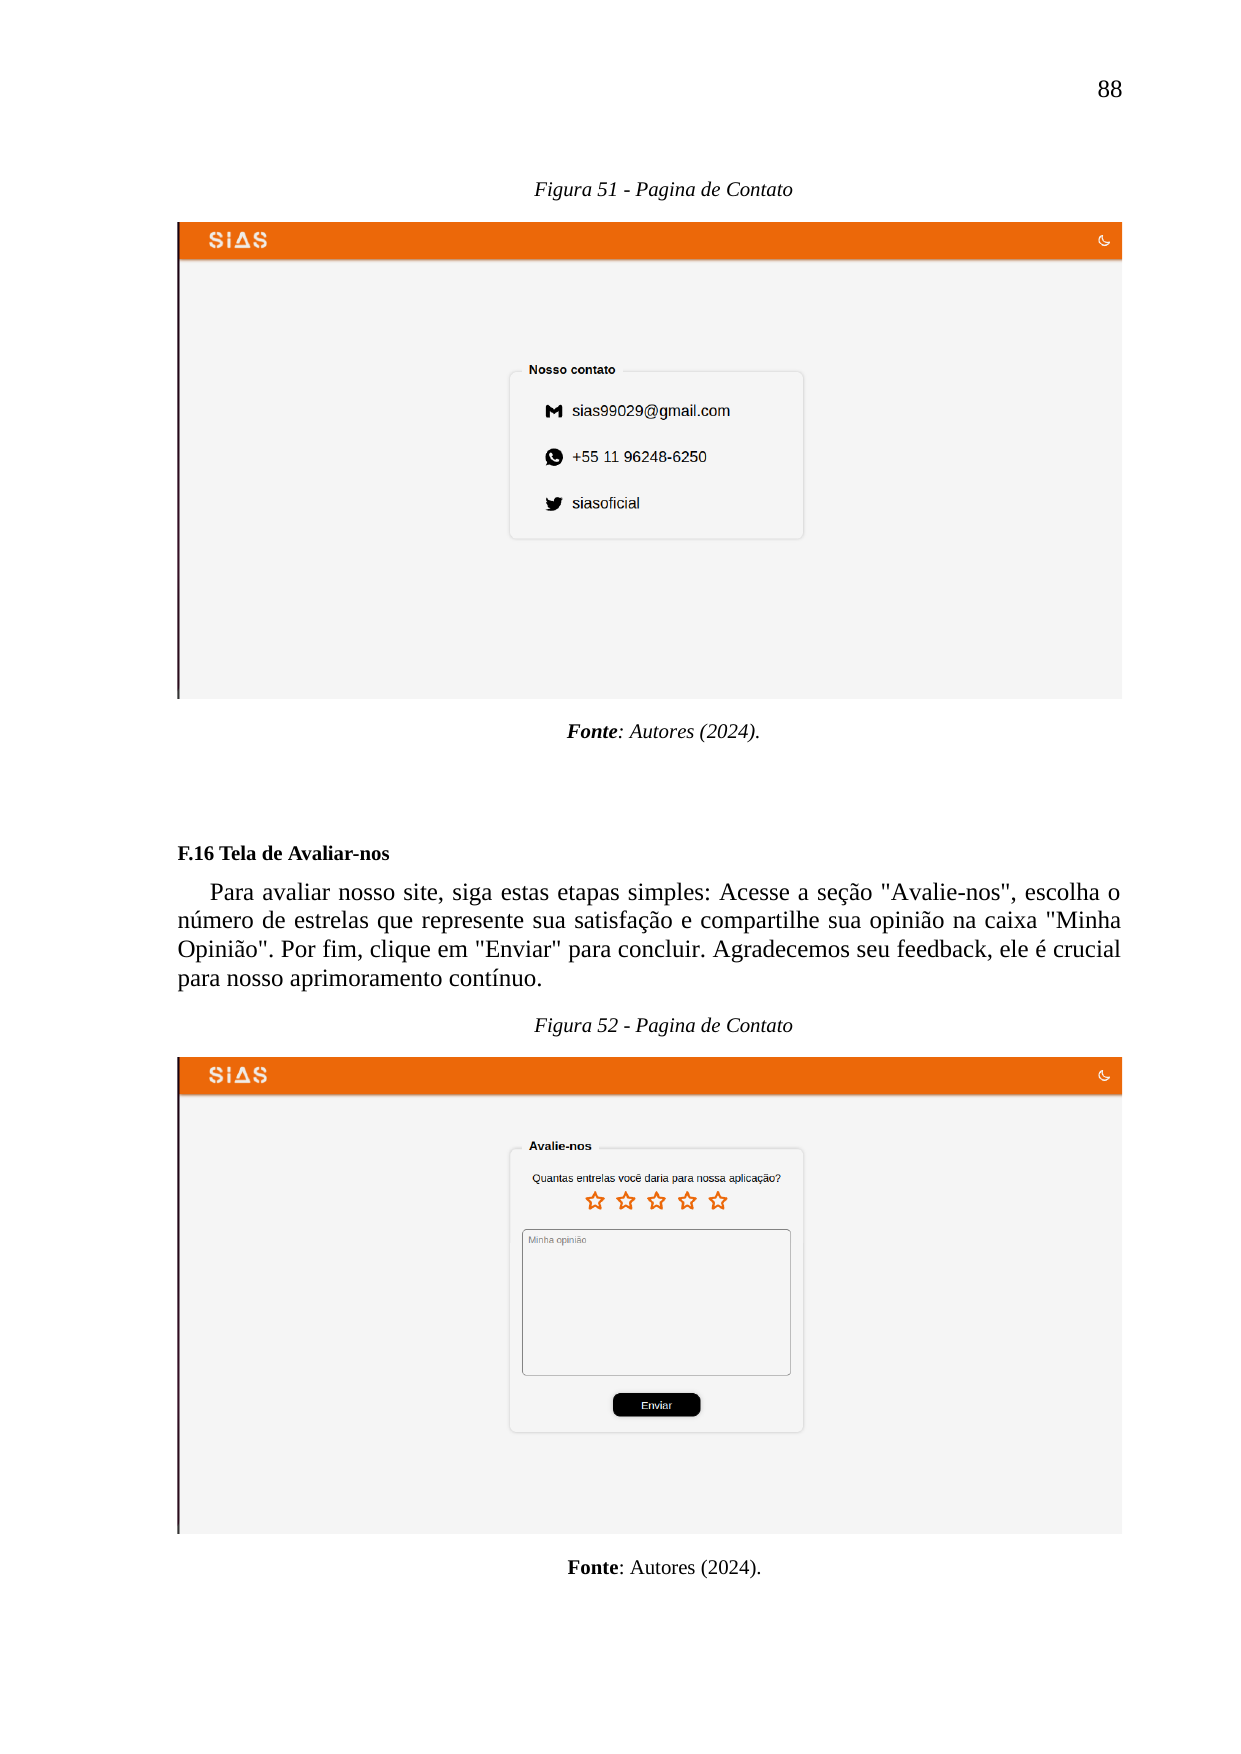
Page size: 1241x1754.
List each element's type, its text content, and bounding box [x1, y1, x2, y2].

subtitle F.16 Tela de Avaliar-nos [177, 841, 1122, 865]
picture [177, 222, 1123, 699]
text Figura 51 - Pagina de Contato [177, 177, 1122, 201]
text Fonte: Autores (2024). [177, 1534, 1122, 1579]
picture [177, 1057, 1123, 1534]
text Fonte: Autores (2024). [177, 699, 1122, 743]
text Para avaliar nosso site, siga estas etapas simples: Acesse a seção "Avalie-nos", escolha o número de estrelas que represente sua satisfação e compartilhe sua opinião na caixa "Minha Opinião". Por fim, clique em "Enviar" para concluir. Agradecemos seu feedback, ele é crucial para nosso aprimoramento contínuo. [177, 877, 1122, 992]
text Figura 52 - Pagina de Contato [177, 1012, 1122, 1037]
